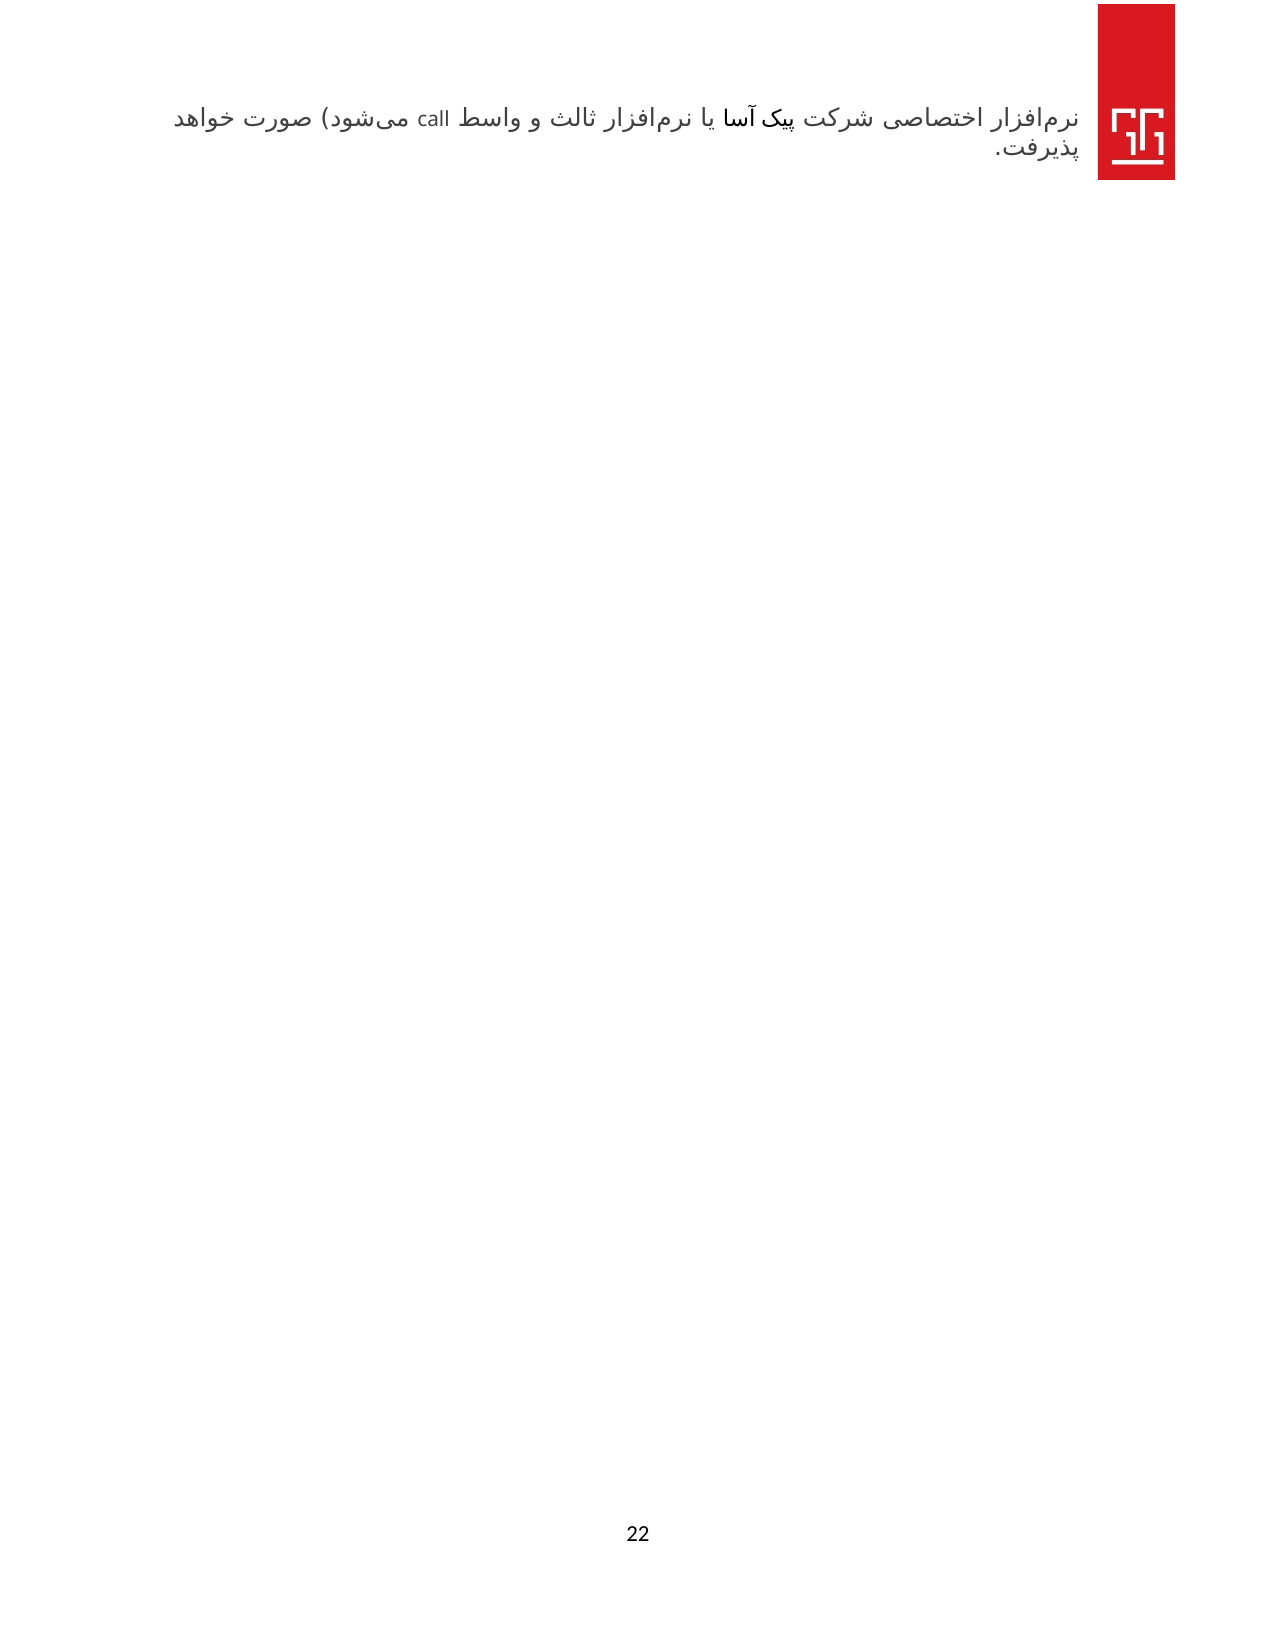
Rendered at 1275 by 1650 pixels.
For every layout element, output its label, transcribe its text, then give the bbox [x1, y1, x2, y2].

picture [1096, 4, 1175, 177]
